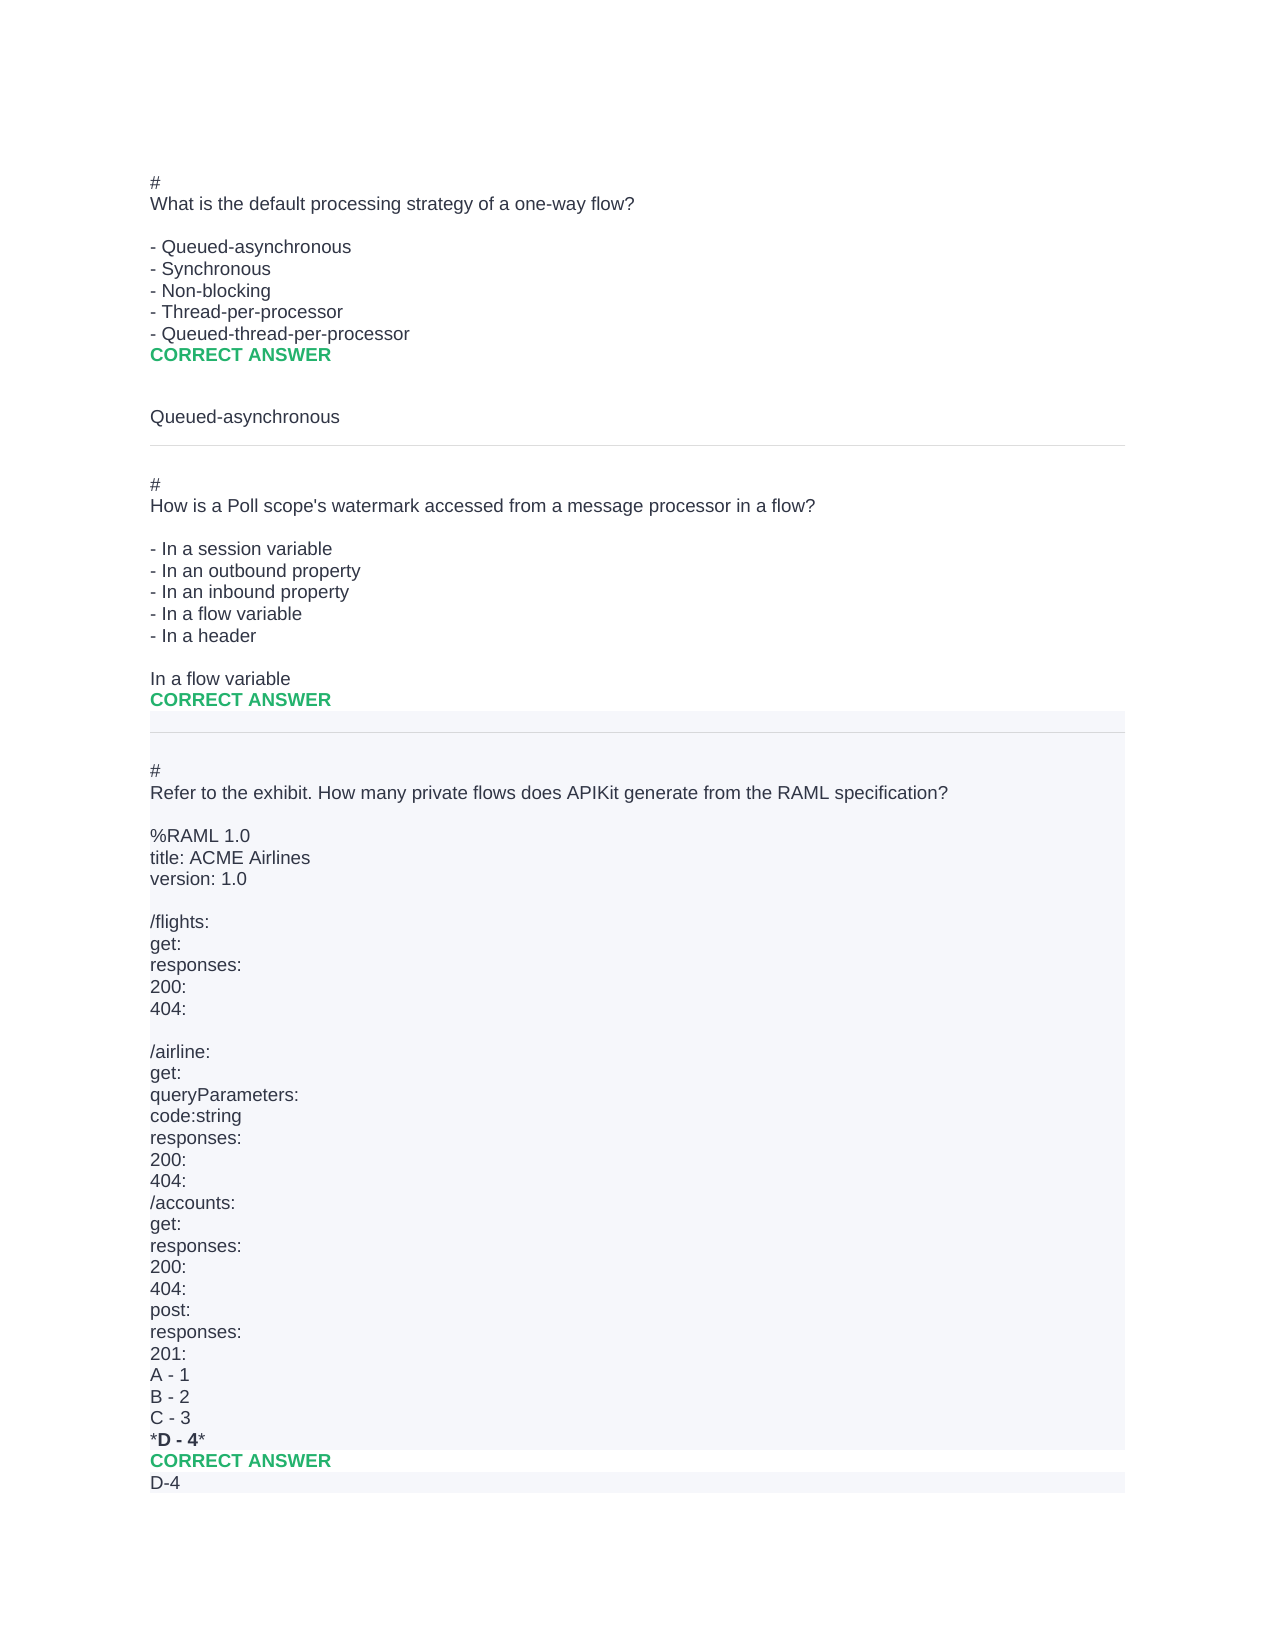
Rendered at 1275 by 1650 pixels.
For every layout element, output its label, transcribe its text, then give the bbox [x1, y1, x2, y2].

text CORRECT ANSWER [150, 344, 1125, 366]
text D-4 [150, 1472, 1125, 1493]
text How is a Poll scope's watermark accessed from a message processor in a flow? - In a session variable - In an outbound property - In an inbound property - In a flow variable - In a header [150, 495, 1125, 646]
text CORRECT ANSWER [150, 689, 1125, 711]
text # [150, 172, 1125, 193]
text Queued-asynchronous [150, 406, 1125, 427]
text CORRECT ANSWER [150, 1450, 1125, 1472]
text A - 1 B - 2 C - 3 *D - 4* [150, 1364, 1125, 1450]
text # [150, 760, 1125, 782]
text # [150, 473, 1125, 495]
text Refer to the exhibit. How many private flows does APIKit generate from the RAML specification? %RAML 1.0 title: ACME Airlines version: 1.0 /flights: get: responses: 200: 404: /airline: get: queryParameters: code:string responses: 200: 404: /accounts: get: responses: 200: 404: post: responses: 201: [150, 782, 1125, 1364]
text What is the default processing strategy of a one-way flow? - Queued-asynchronous - Synchronous - Non-blocking - Thread-per-processor - Queued-thread-per-processor [150, 193, 1125, 344]
text In a flow variable [150, 667, 1125, 689]
